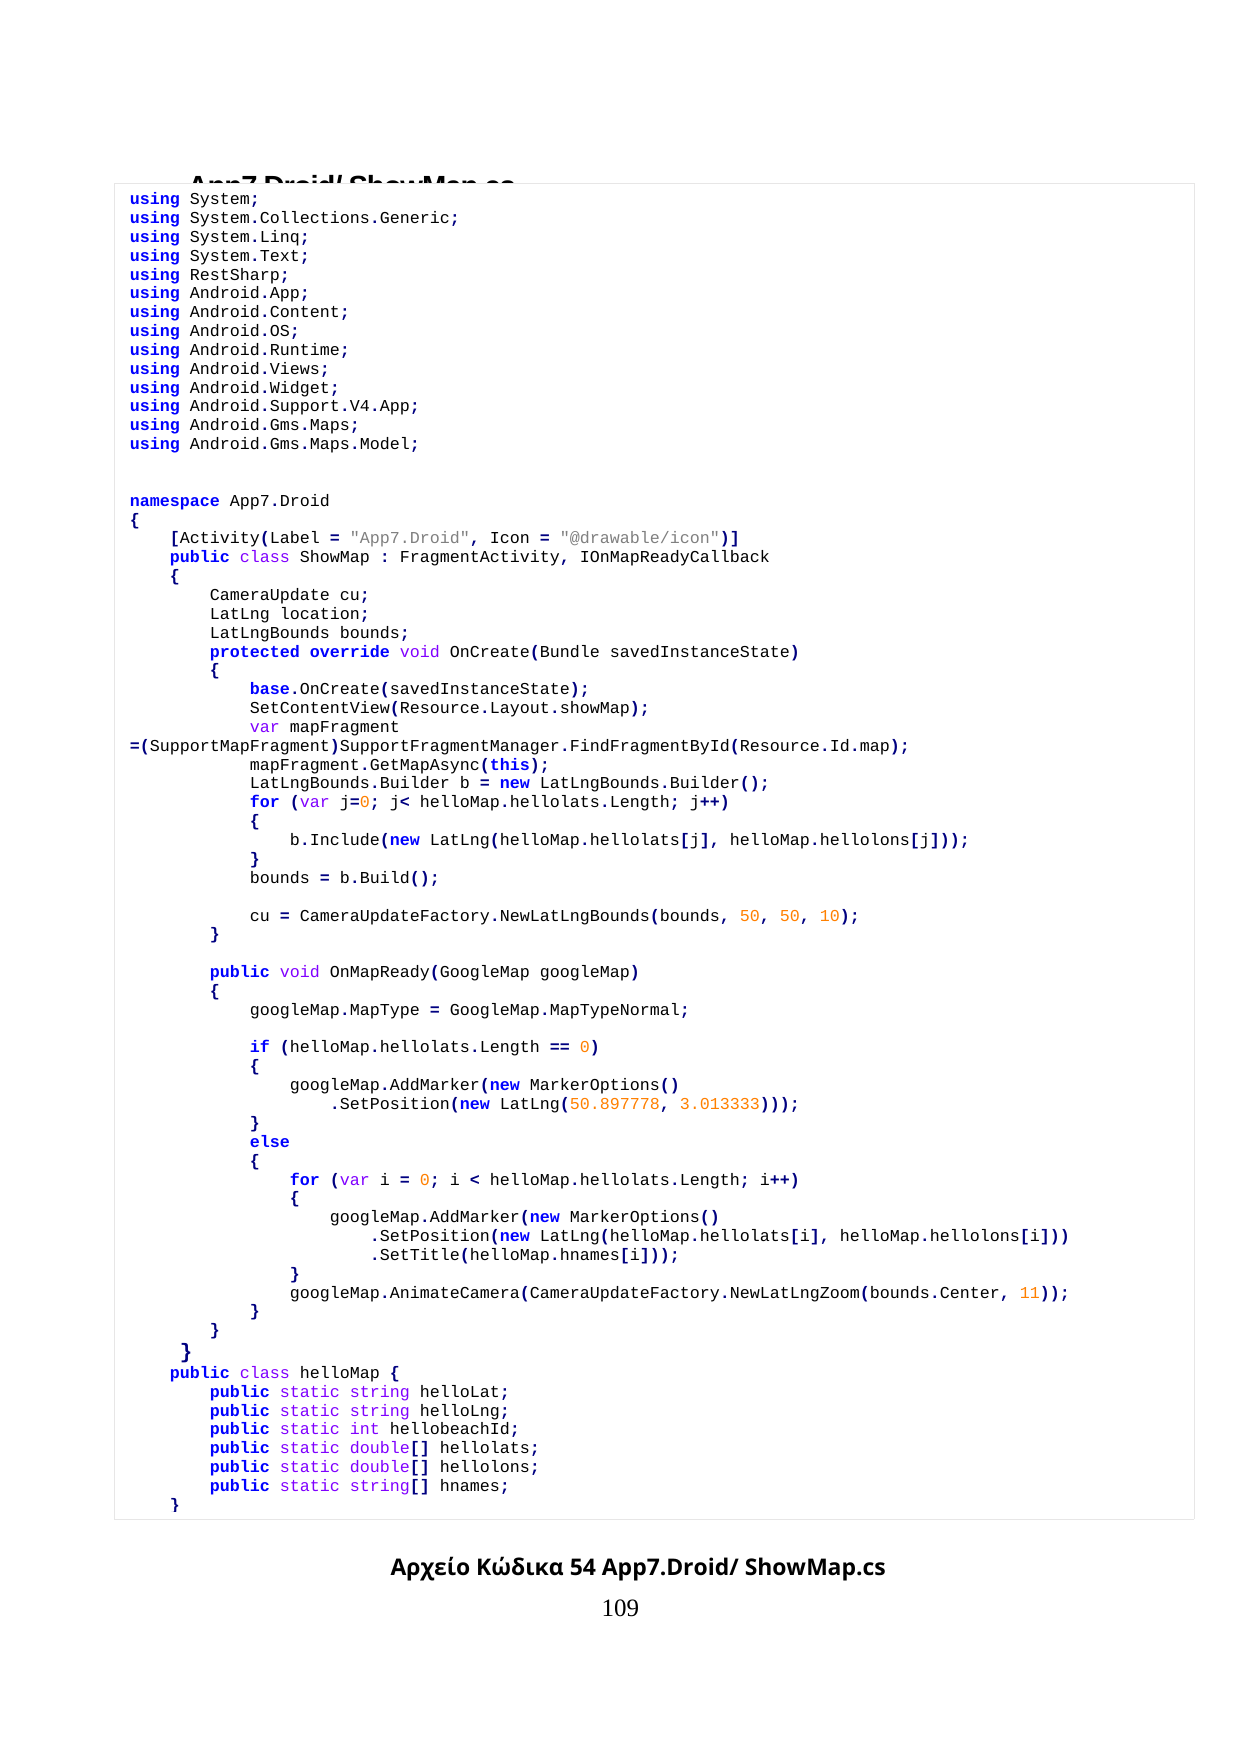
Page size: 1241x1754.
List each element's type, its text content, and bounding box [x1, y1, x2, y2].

subtitle App7.Droid/ ShowMap.cs [187, 169, 1053, 183]
